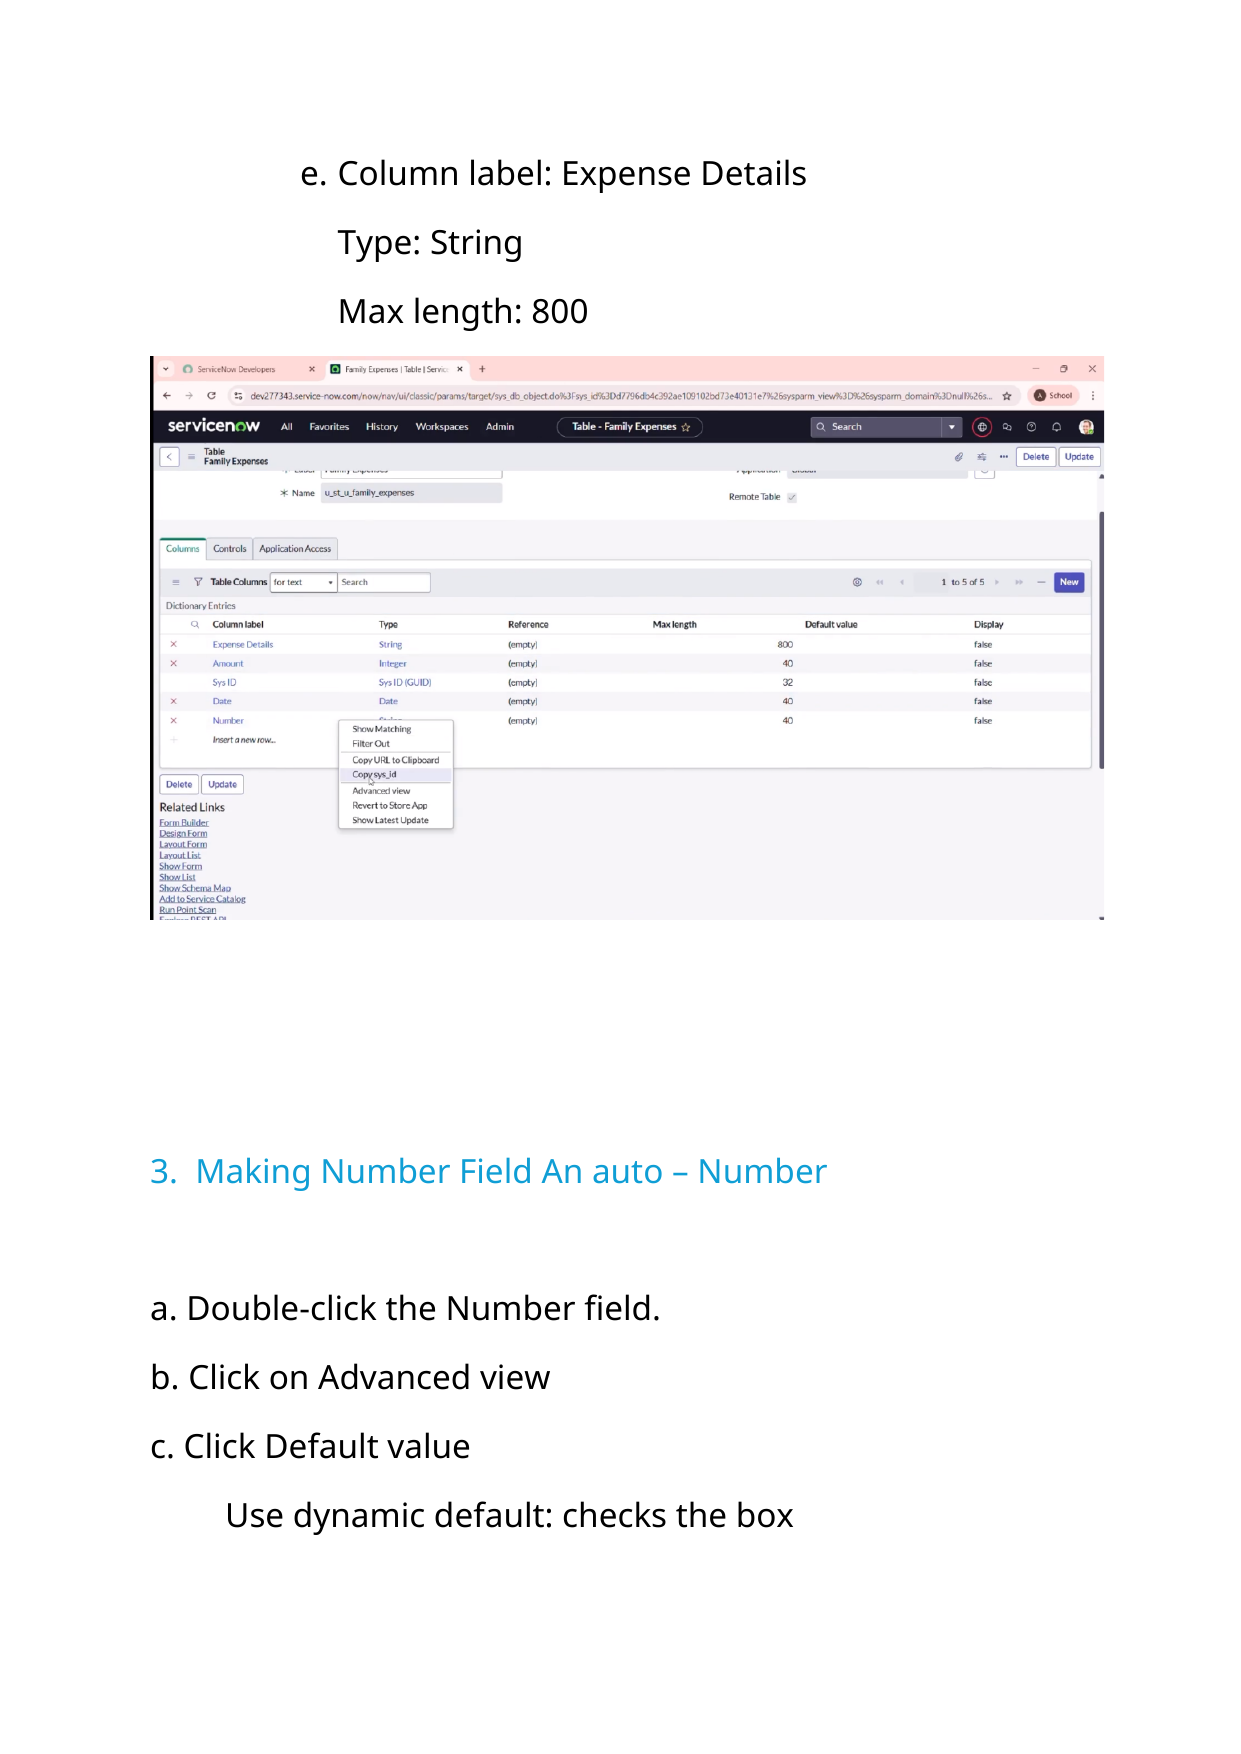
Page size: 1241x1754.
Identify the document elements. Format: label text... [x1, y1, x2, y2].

text 3. Making Number Field An auto – Number [150, 1147, 1090, 1193]
text c. Click Default value [150, 1423, 1090, 1468]
text Use dynamic default: checks the box [150, 1492, 1090, 1537]
text Type: String [337, 219, 1090, 264]
text b. Click on Advanced view [150, 1354, 1090, 1399]
text Max length: 800 [337, 288, 1090, 333]
picture [150, 356, 1105, 920]
text a. Double-click the Number field. [150, 1285, 1090, 1331]
list Column label: Expense Details [300, 150, 1090, 195]
